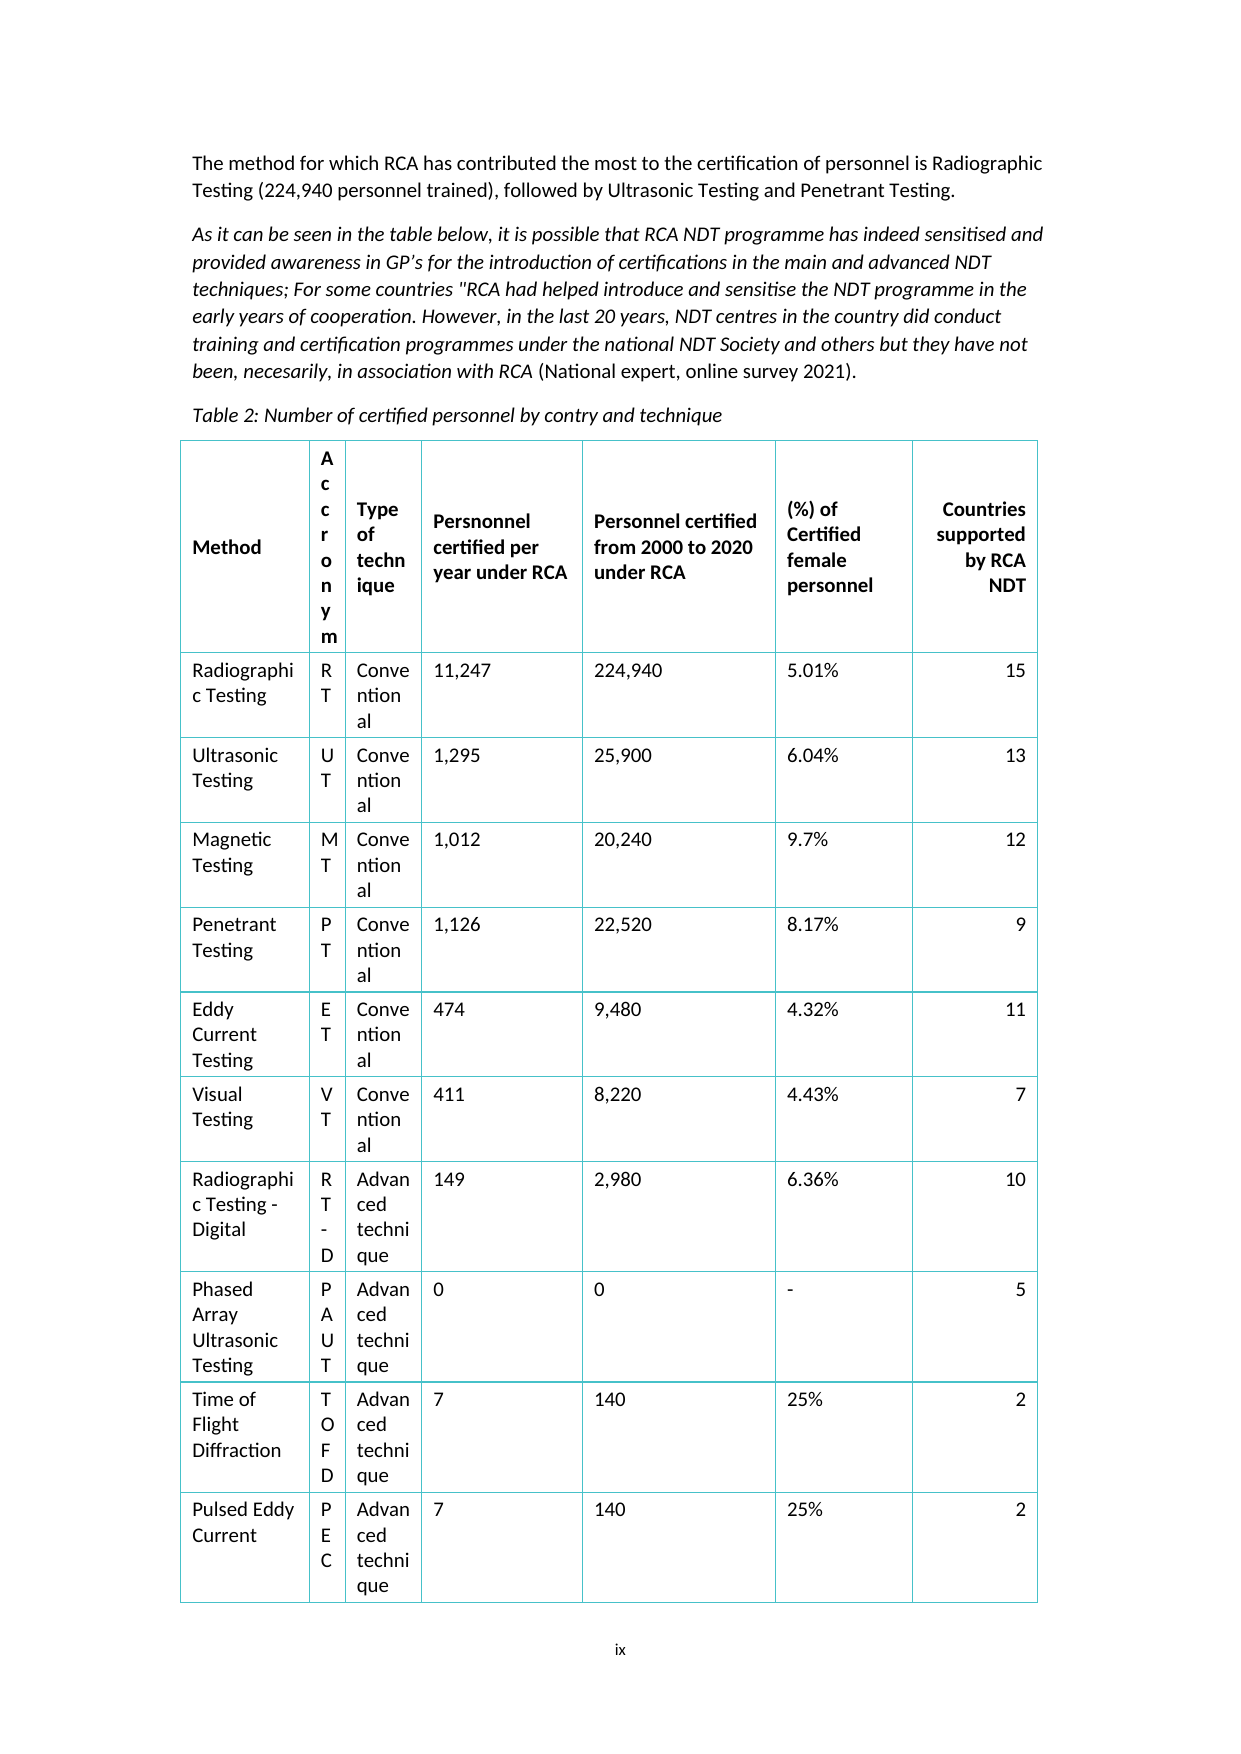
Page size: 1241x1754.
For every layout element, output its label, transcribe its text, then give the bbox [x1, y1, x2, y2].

table_cell Penetrant Testing [181, 908, 309, 991]
table_cell 224,940 [583, 653, 775, 737]
table_cell 13 [913, 738, 1037, 822]
table_cell 1,012 [422, 823, 582, 907]
table_cell 8,220 [583, 1077, 775, 1161]
table_cell 11 [913, 993, 1037, 1076]
table_cell Advanced technique [346, 1383, 421, 1492]
table_cell 2 [913, 1493, 1037, 1602]
table_cell Conventional [346, 653, 421, 737]
table_cell 140 [583, 1493, 775, 1602]
table_cell 0 [583, 1272, 775, 1381]
table_header Countries supported by RCA NDT [913, 441, 1037, 652]
table_cell 9,480 [583, 993, 775, 1076]
table_cell 2,980 [583, 1162, 775, 1271]
table_cell 7 [422, 1493, 582, 1602]
table_cell 149 [422, 1162, 582, 1271]
table_cell UT [310, 738, 345, 822]
table_cell 9.7% [776, 823, 912, 907]
table_cell 5 [913, 1272, 1037, 1381]
table_cell 12 [913, 823, 1037, 907]
table_cell 9 [913, 908, 1037, 991]
table_cell 411 [422, 1077, 582, 1161]
table_header Persnonnel certified per year under RCA [422, 441, 582, 652]
table_cell - [776, 1272, 912, 1381]
table_cell PT [310, 908, 345, 991]
table_cell 140 [583, 1383, 775, 1492]
table_cell 1,295 [422, 738, 582, 822]
table_cell Radiographic Testing - Digital [181, 1162, 309, 1271]
table_cell RT [310, 653, 345, 737]
table_cell Eddy Current Testing [181, 993, 309, 1076]
table_cell Ultrasonic Testing [181, 738, 309, 822]
table_cell 25,900 [583, 738, 775, 822]
table_header Type of technique [346, 441, 421, 652]
table_cell MT [310, 823, 345, 907]
table_cell 20,240 [583, 823, 775, 907]
table_cell Conventional [346, 993, 421, 1076]
table_cell 25% [776, 1493, 912, 1602]
table_cell 15 [913, 653, 1037, 737]
table_cell Advanced technique [346, 1162, 421, 1271]
table_cell Radiographic Testing [181, 653, 309, 737]
table_cell Advanced technique [346, 1272, 421, 1381]
text Table 2: Number of certified personnel by contry and technique [192, 402, 1048, 428]
table_cell 4.32% [776, 993, 912, 1076]
table_cell PAUT [310, 1272, 345, 1381]
table_cell Visual Testing [181, 1077, 309, 1161]
table_cell 11,247 [422, 653, 582, 737]
table_header (%) of Certified female personnel [776, 441, 912, 652]
table_cell 6.04% [776, 738, 912, 822]
table_header Accronym [310, 441, 345, 652]
text As it can be seen in the table below, it is possible that RCA NDT programme has indeed sensitised and provided awareness in GP’s for the introduction of certifications in the main and advanced NDT techniques; For some countries "RCA had helped introduce and sensitise the NDT programme in the early years of cooperation. However, in the last 20 years, NDT centres in the country did conduct training and certification programmes under the national NDT Society and others but they have not been, necesarily, in association with RCA (National expert, online survey 2021). [192, 221, 1048, 384]
table_cell 8.17% [776, 908, 912, 991]
table_cell 5.01% [776, 653, 912, 737]
table_cell Conventional [346, 823, 421, 907]
table_cell ET [310, 993, 345, 1076]
table_cell Time of Flight Diffraction [181, 1383, 309, 1492]
table_cell VT [310, 1077, 345, 1161]
table_cell 474 [422, 993, 582, 1076]
table_cell Advanced technique [346, 1493, 421, 1602]
table_cell 22,520 [583, 908, 775, 991]
text The method for which RCA has contributed the most to the certification of personnel is Radiographic Testing (224,940 personnel trained), followed by Ultrasonic Testing and Penetrant Testing. [192, 150, 1048, 203]
table_header Method [181, 441, 309, 652]
table_cell Conventional [346, 908, 421, 991]
table_cell 0 [422, 1272, 582, 1381]
table_cell 7 [422, 1383, 582, 1492]
table_cell 6.36% [776, 1162, 912, 1271]
table_header Personnel certified from 2000 to 2020 under RCA [583, 441, 775, 652]
table_cell Conventional [346, 1077, 421, 1161]
table_cell 10 [913, 1162, 1037, 1271]
table_cell Pulsed Eddy Current [181, 1493, 309, 1602]
table_cell RT-D [310, 1162, 345, 1271]
table_cell Phased Array Ultrasonic Testing [181, 1272, 309, 1381]
table_cell PEC [310, 1493, 345, 1602]
table_cell Magnetic Testing [181, 823, 309, 907]
table_cell TOFD [310, 1383, 345, 1492]
table_cell Conventional [346, 738, 421, 822]
table_cell 2 [913, 1383, 1037, 1492]
table_cell 25% [776, 1383, 912, 1492]
table_cell 1,126 [422, 908, 582, 991]
table_cell 4.43% [776, 1077, 912, 1161]
table_cell 7 [913, 1077, 1037, 1161]
